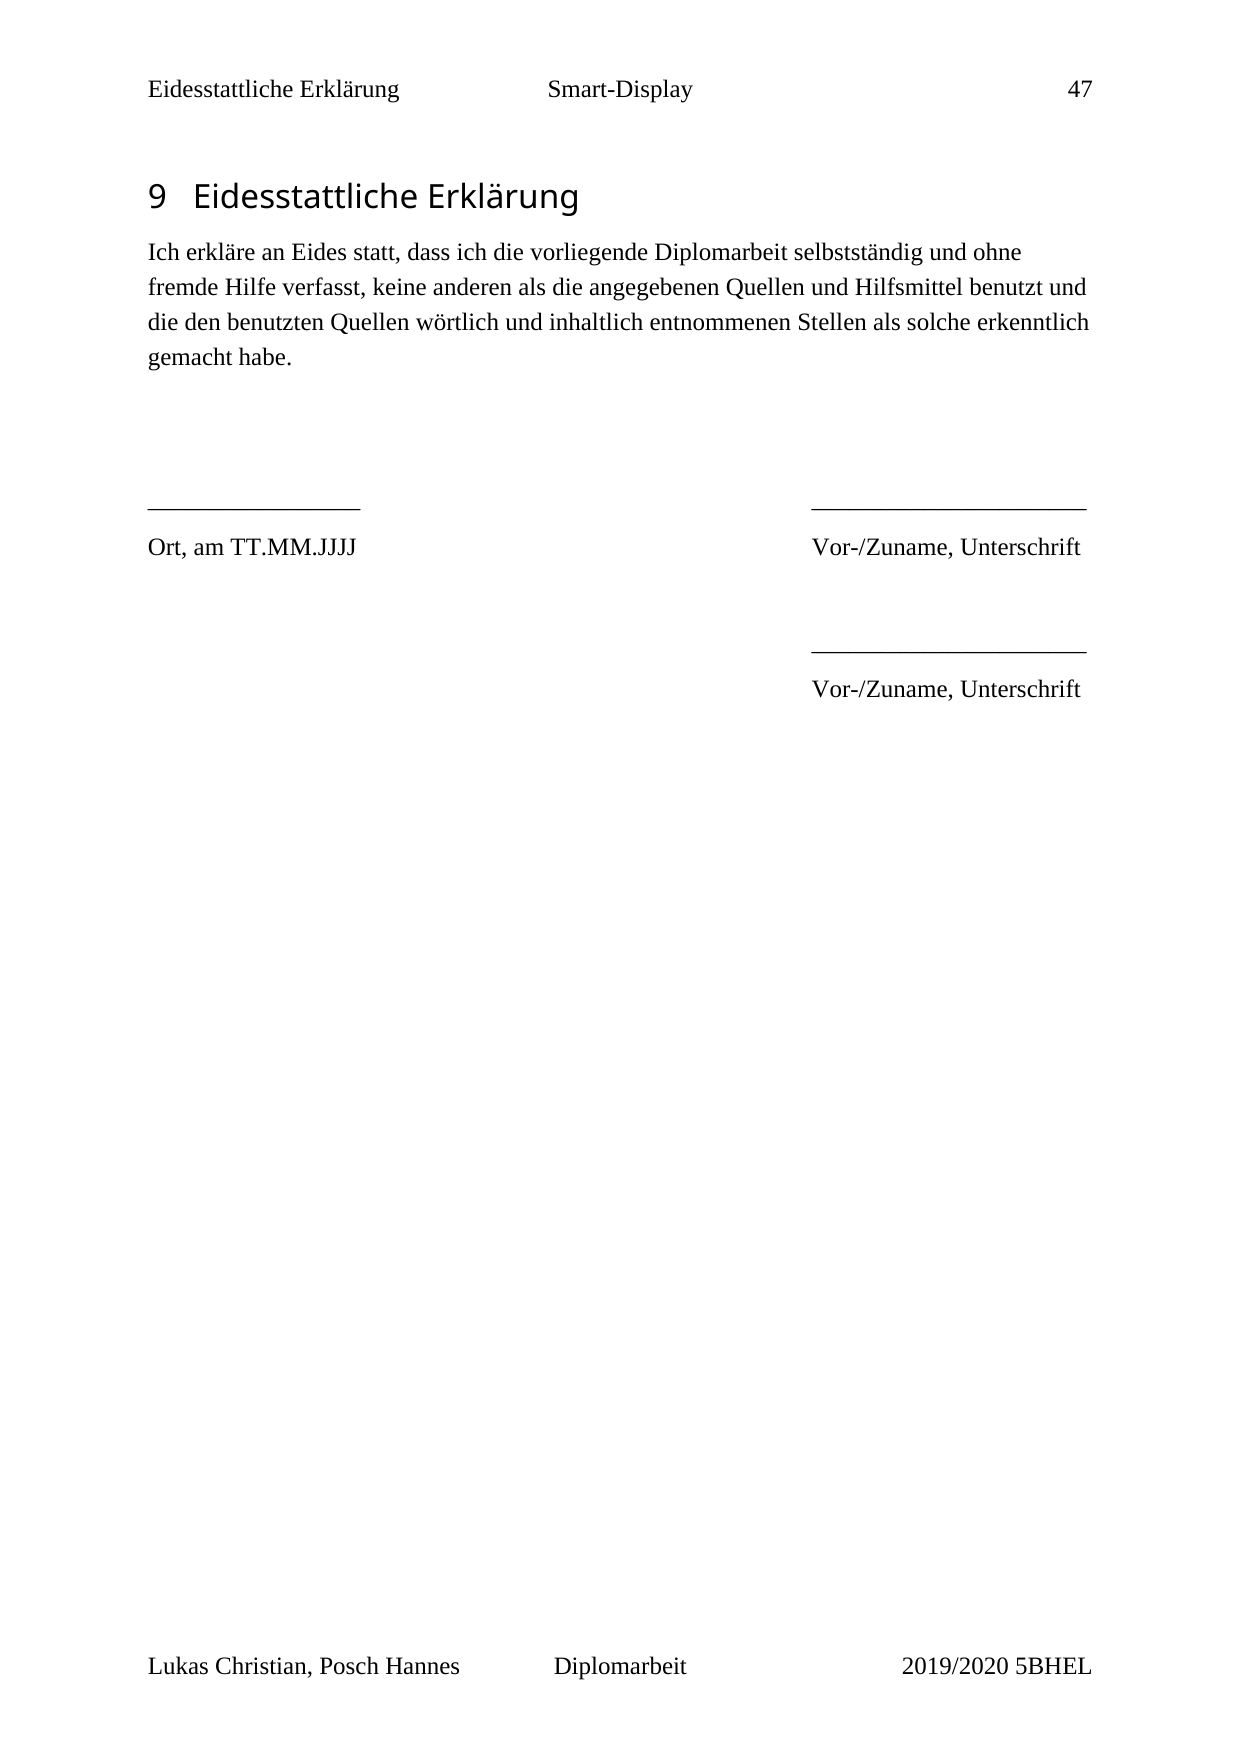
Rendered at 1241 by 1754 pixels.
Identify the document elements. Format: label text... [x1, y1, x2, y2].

text ______________________ [148, 621, 1093, 656]
text Ort, am TT.MM.JJJJ Vor-/Zuname, Unterschrift [148, 526, 1093, 561]
subtitle Eidesstattliche Erklärung [148, 173, 1093, 218]
text Vor-/Zuname, Unterschrift [148, 668, 1093, 703]
text Ich erkläre an Eides statt, dass ich die vorliegende Diplomarbeit selbstständig und ohne fremde Hilfe verfasst, keine anderen als die angegebenen Quellen und Hilfsmittel benutzt und die den benutzten Quellen wörtlich und inhaltlich entnommenen Stellen als solche erkenntlich gemacht habe. [148, 231, 1093, 371]
text _________________ ______________________ [148, 478, 1093, 513]
